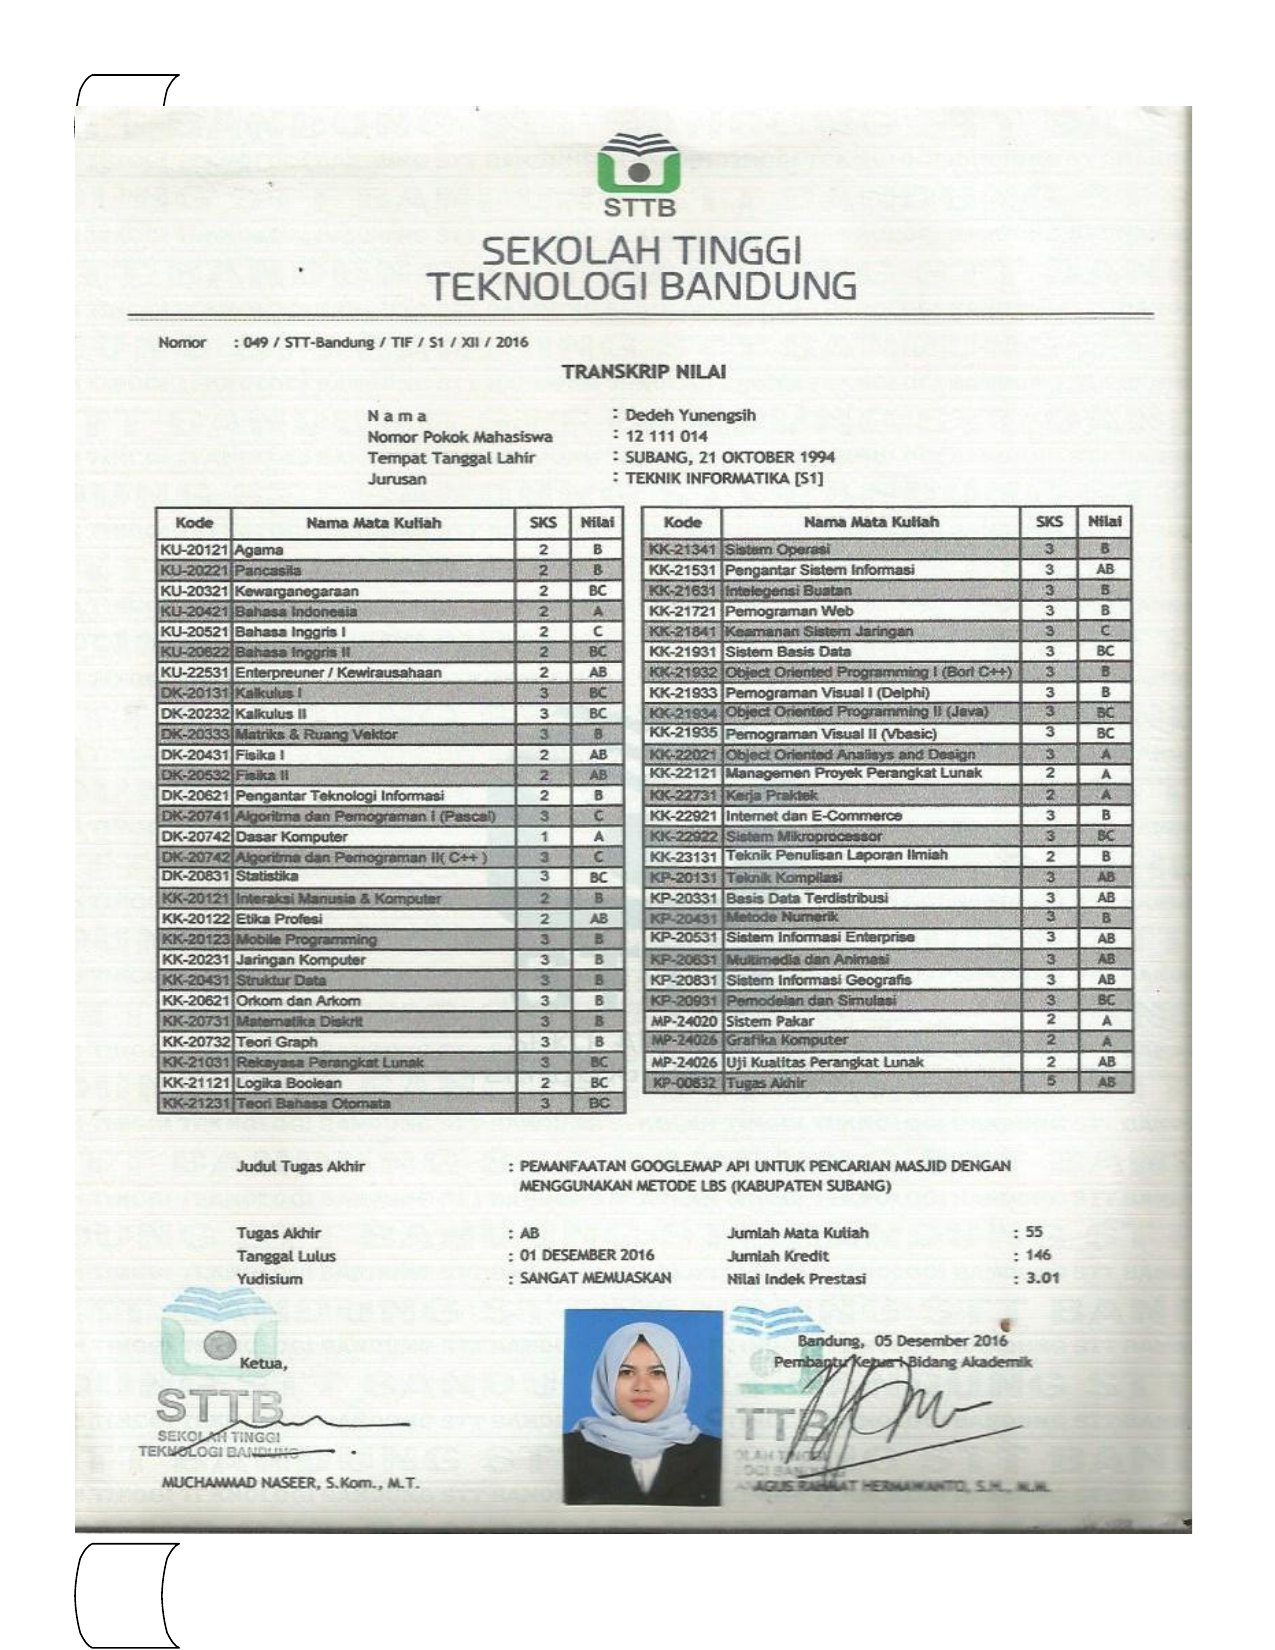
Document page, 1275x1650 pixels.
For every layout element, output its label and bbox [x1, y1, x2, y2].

picture [75, 106, 1193, 1534]
